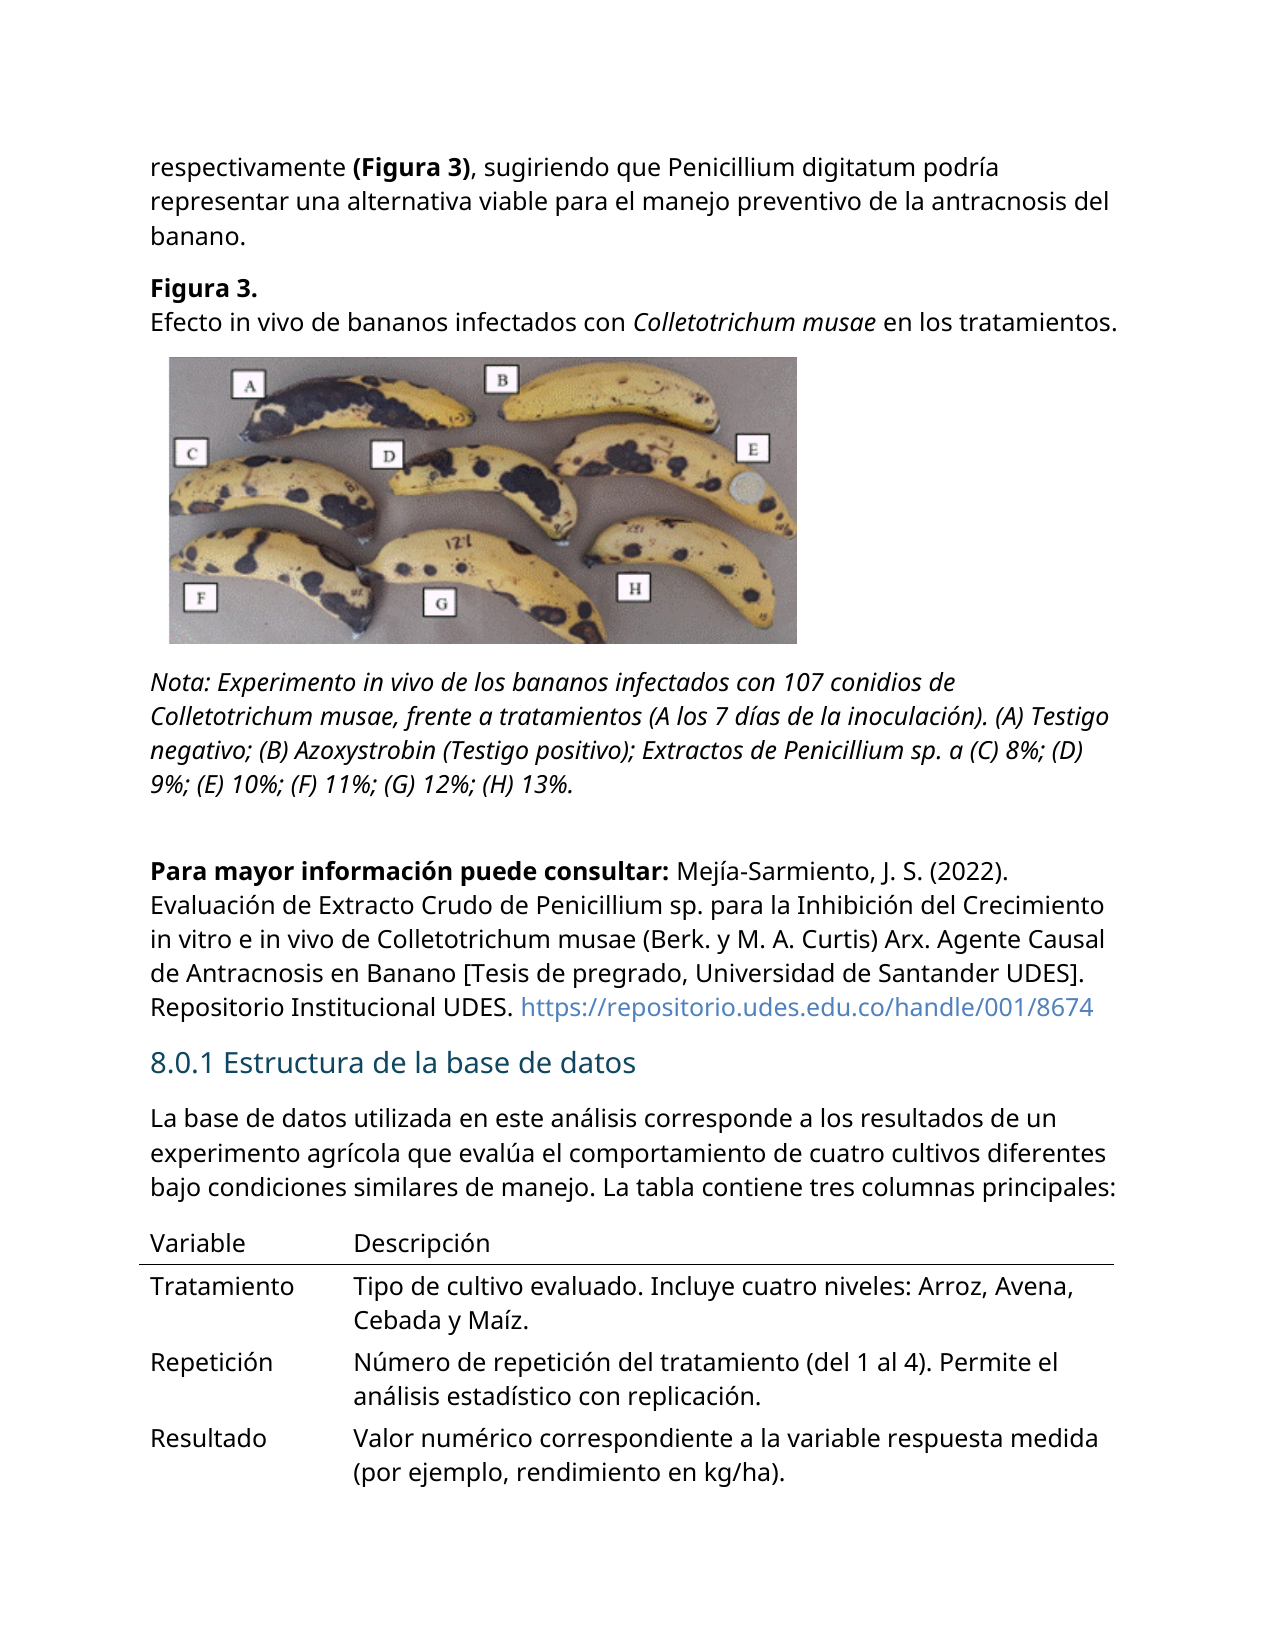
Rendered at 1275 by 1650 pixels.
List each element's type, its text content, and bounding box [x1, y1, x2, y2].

table_header Descripción [342, 1222, 1114, 1264]
table_header Variable [139, 1222, 342, 1264]
subtitle 8.0.1 Estructura de la base de datos [150, 1043, 1125, 1082]
table_cell Repetición [139, 1341, 342, 1416]
text Para mayor información puede consultar: Mejía-Sarmiento, J. S. (2022). Evaluación de Extracto Crudo de Penicillium sp. para la Inhibición del Crecimiento in vitro e in vivo de Colletotrichum musae (Berk. y M. A. Curtis) Arx. Agente Causal de Antracnosis en Banano [Tesis de pregrado, Universidad de Santander UDES]. Repositorio Institucional UDES. https://repositorio.udes.edu.co/handle/001/8674 [150, 819, 1125, 1024]
text Nota: Experimento in vivo de los bananos infectados con 107 conidios de Colletotrichum musae, frente a tratamientos (A los 7 días de la inoculación). (A) Testigo negativo; (B) Azoxystrobin (Testigo positivo); Extractos de Penicillium sp. a (C) 8%; (D) 9%; (E) 10%; (F) 11%; (G) 12%; (H) 13%. [150, 664, 1125, 801]
table_cell Resultado [139, 1416, 342, 1492]
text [150, 150, 1125, 252]
picture [168, 357, 797, 644]
text Figura 3. Efecto in vivo de bananos infectados con Colletotrichum musae en los tratamientos. [150, 271, 1125, 339]
text La base de datos utilizada en este análisis corresponde a los resultados de un experimento agrícola que evalúa el comportamiento de cuatro cultivos diferentes bajo condiciones similares de manejo. La tabla contiene tres columnas principales: [150, 1101, 1125, 1203]
table_cell Tipo de cultivo evaluado. Incluye cuatro niveles: Arroz, Avena, Cebada y Maíz. [342, 1265, 1114, 1341]
table_cell Número de repetición del tratamiento (del 1 al 4). Permite el análisis estadístico con replicación. [342, 1341, 1114, 1416]
table_cell Valor numérico correspondiente a la variable respuesta medida (por ejemplo, rendimiento en kg/ha). [342, 1416, 1114, 1492]
table_cell Tratamiento [139, 1265, 342, 1341]
